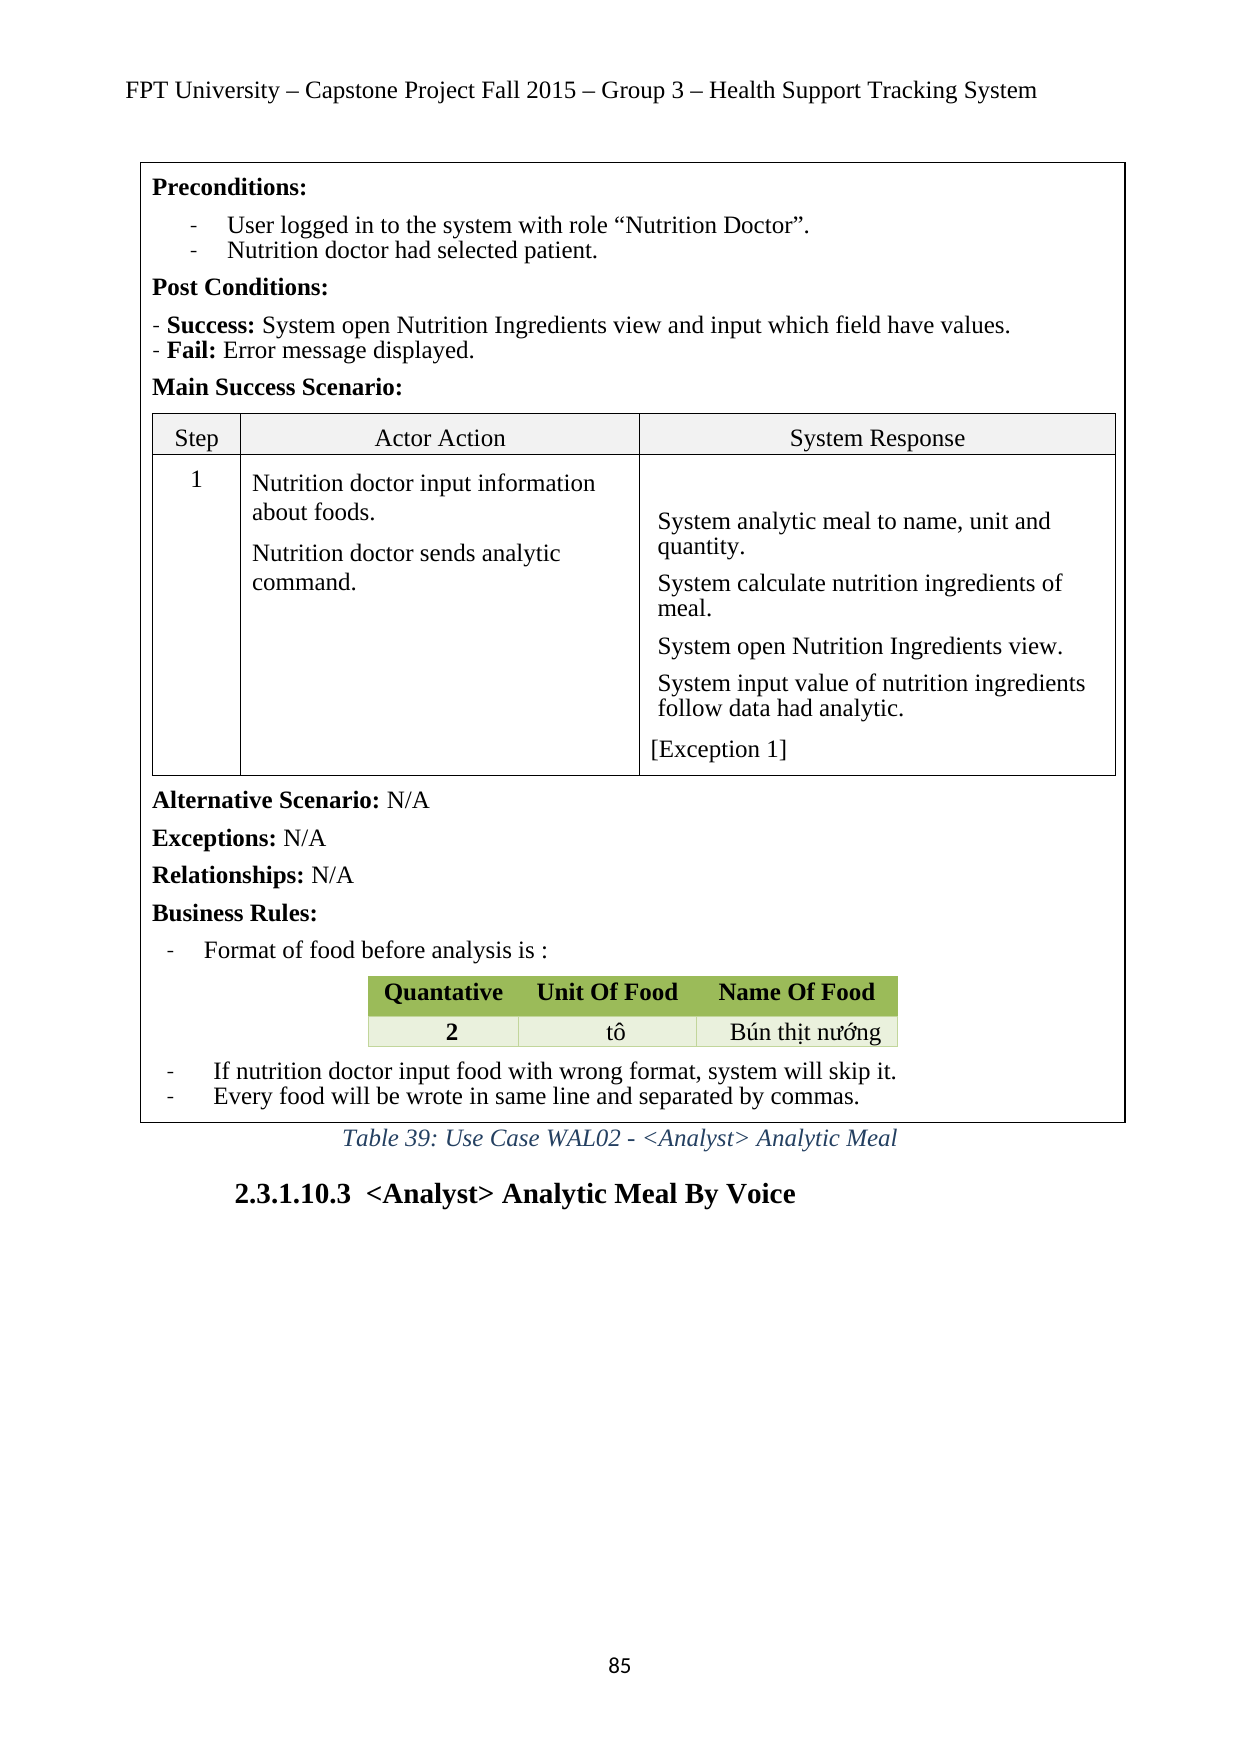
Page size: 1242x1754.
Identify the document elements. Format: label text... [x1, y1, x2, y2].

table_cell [141, 163, 1124, 1122]
text Table 39: Use Case WAL02 - <Analyst> Analytic Meal [94, 1123, 1146, 1152]
subtitle <Analyst> Analytic Meal By Voice [234, 1177, 1146, 1210]
